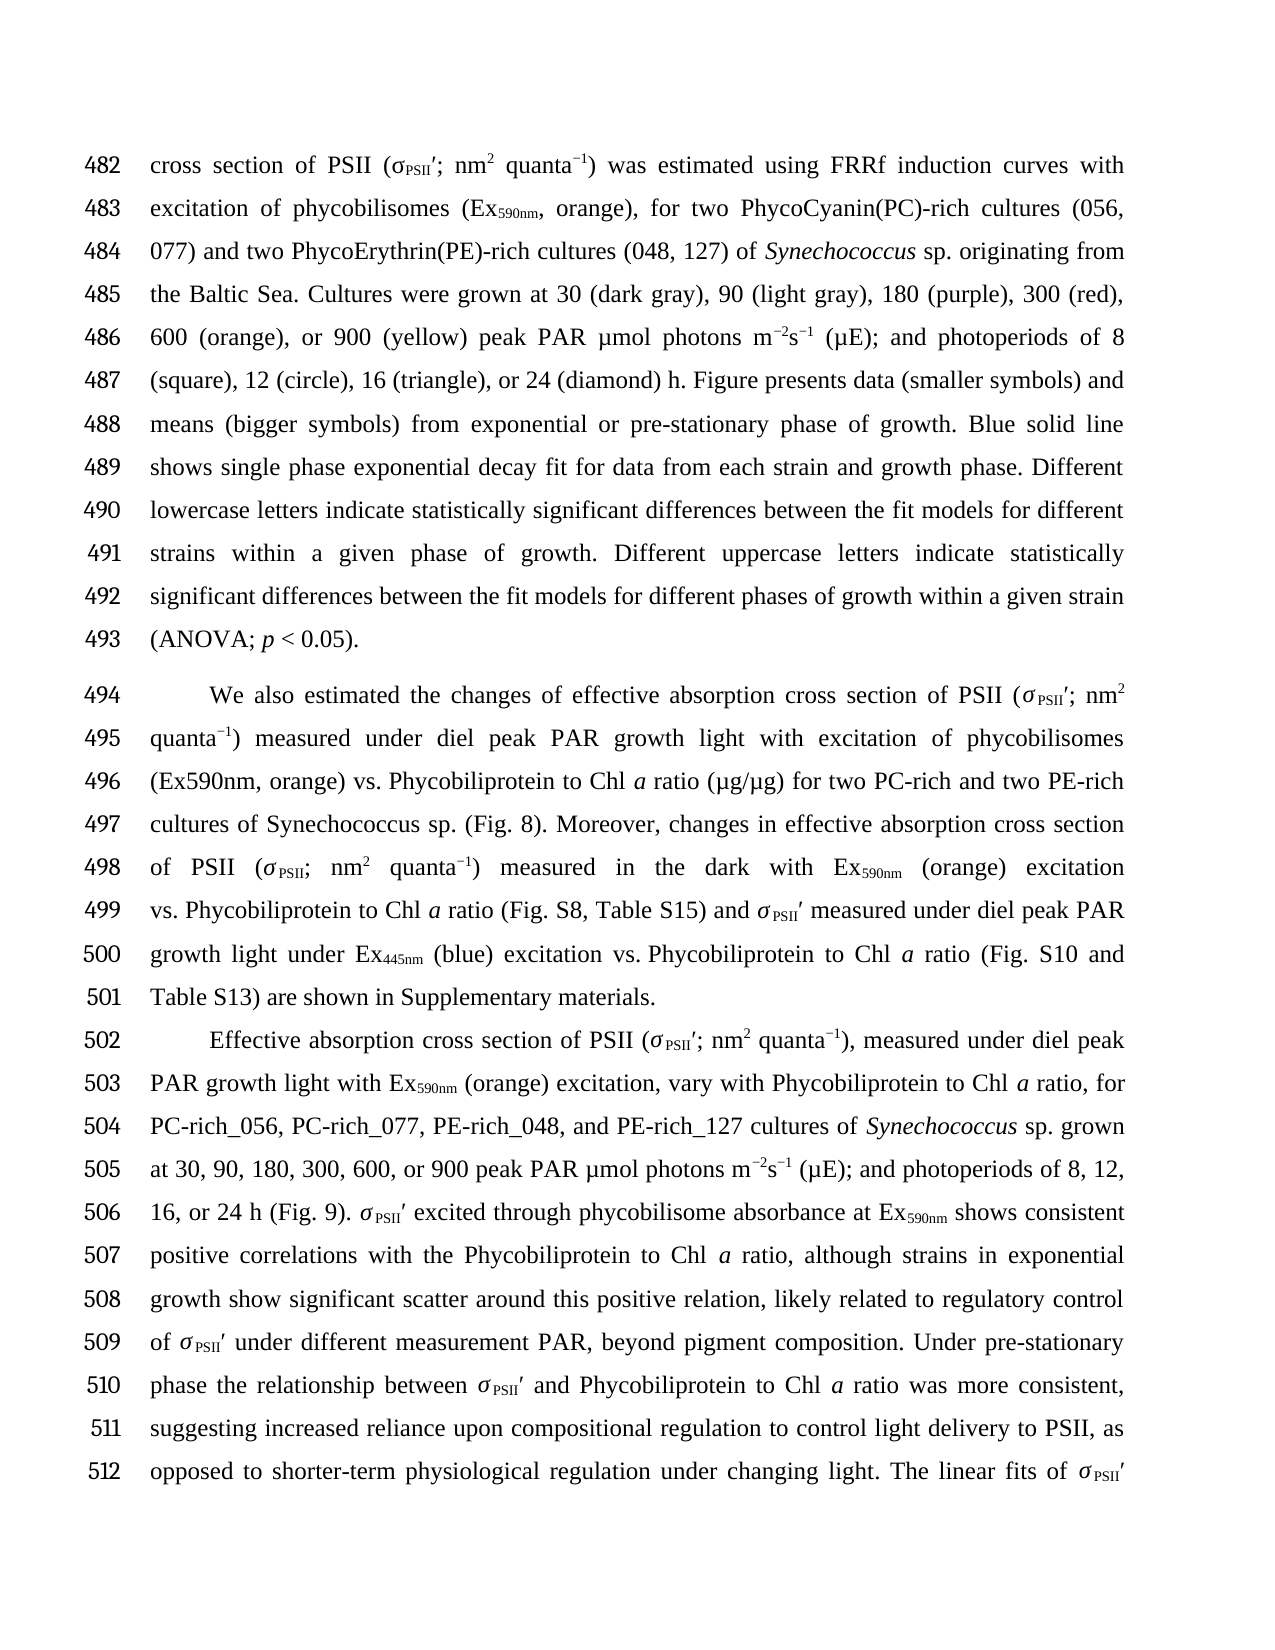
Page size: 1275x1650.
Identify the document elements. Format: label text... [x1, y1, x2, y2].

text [150, 150, 1125, 653]
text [150, 1025, 1125, 1485]
text We also estimated the changes of effective absorption cross section of PSII (PSIIʹ; nm2 quanta−1) measured under diel peak PAR growth light with excitation of phycobilisomes (Ex590nm, orange) vs. Phycobiliprotein to Chl a ratio (µg/µg) for two PC-rich and two PE-rich cultures of Synechococcus sp. (Fig. 8). Moreover, changes in effective absorption cross section of PSII (PSII; nm2 quanta−1) measured in the dark with Ex590nm (orange) excitation vs. Phycobiliprotein to Chl a ratio (Fig. S8, Table S15) and PSIIʹ measured under diel peak PAR growth light under Ex445nm (blue) excitation vs. Phycobiliprotein to Chl a ratio (Fig. S10 and Table S13) are shown in Supplementary materials. [150, 680, 1125, 1011]
